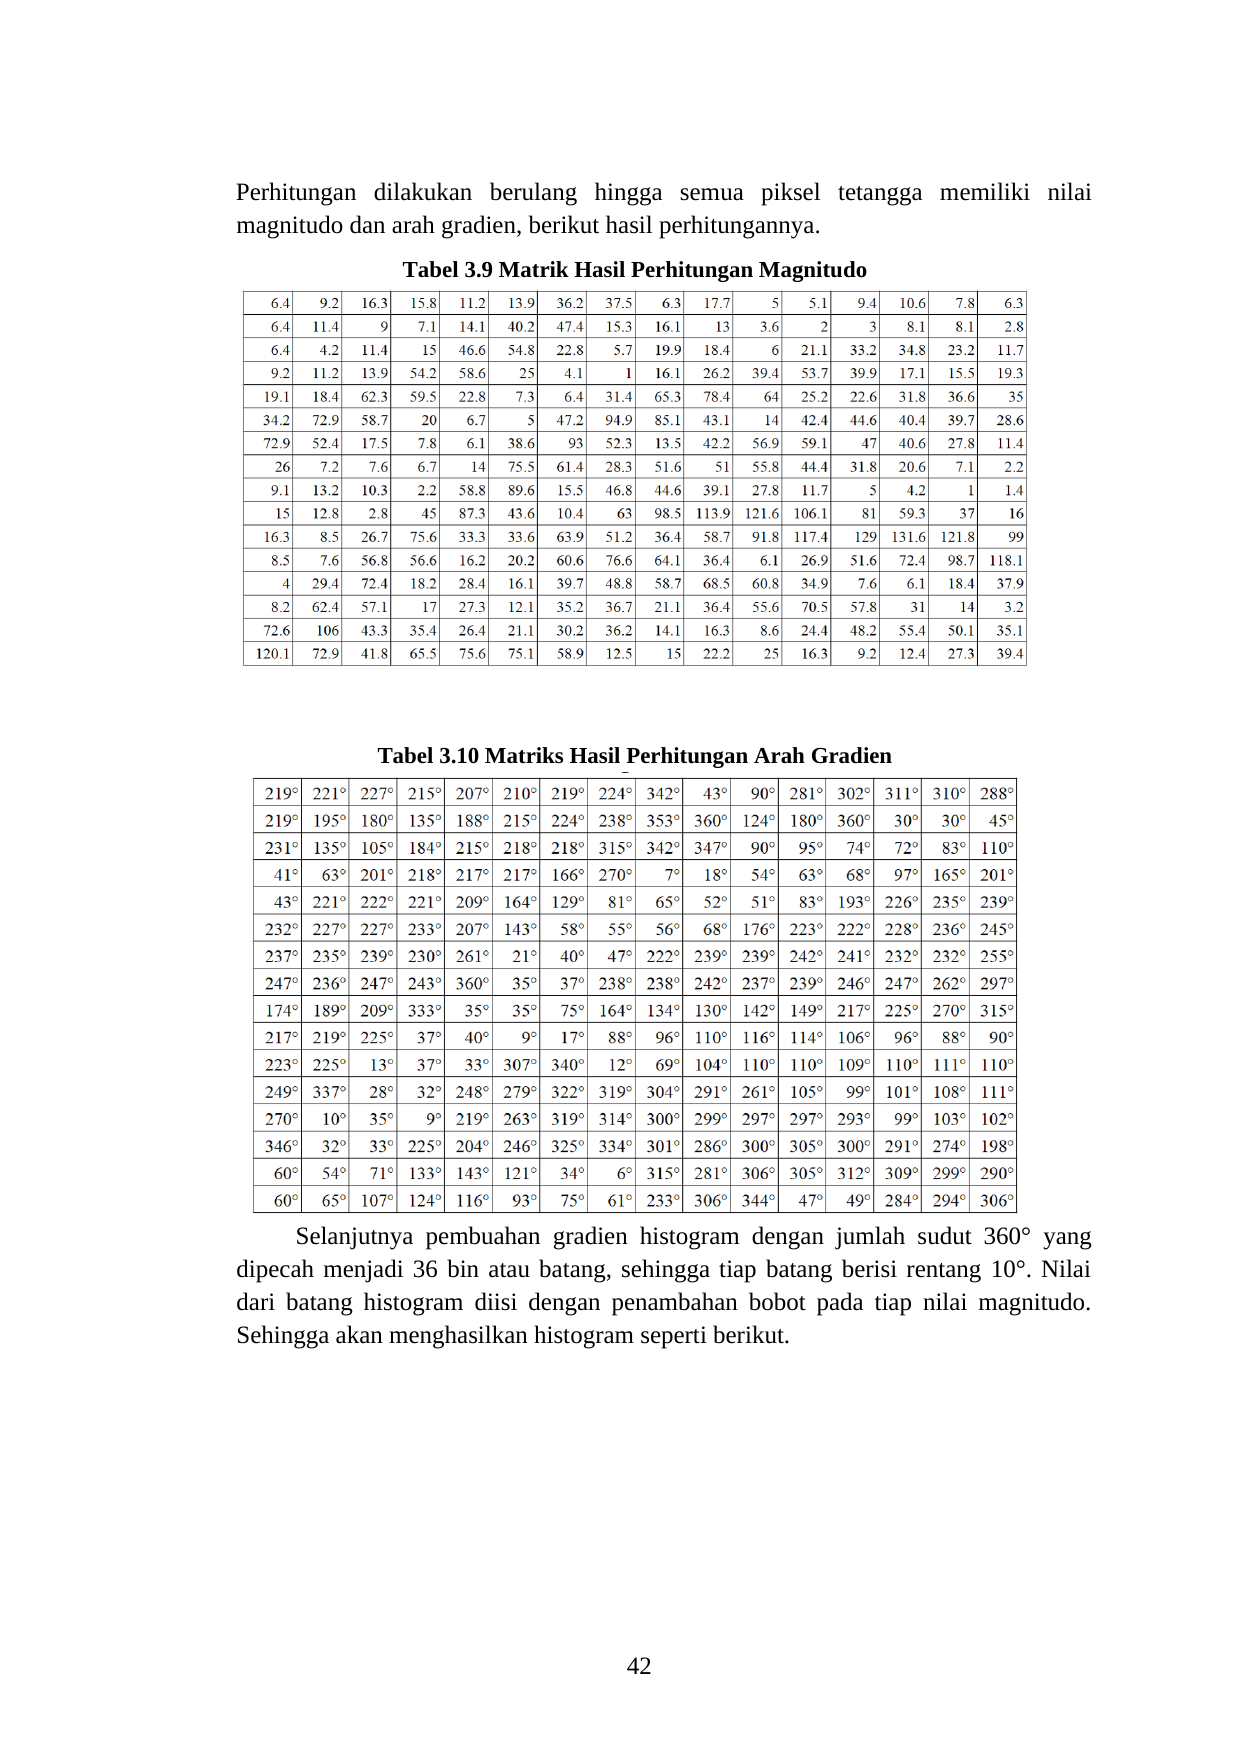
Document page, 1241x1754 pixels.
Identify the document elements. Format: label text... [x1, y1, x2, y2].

picture [242, 772, 1027, 1217]
text Perhitungan dilakukan berulang hingga semua piksel tetangga memiliki nilai magnitudo dan arah gradien, berikut hasil perhitungannya. [236, 177, 1092, 239]
text Selanjutnya pembuahan gradien histogram dengan jumlah sudut 360° yang dipecah menjadi 36 bin atau batang, sehingga tiap batang berisi rentang 10°. Nilai dari batang histogram diisi dengan penambahan bobot pada tiap nilai magnitudo. Sehingga akan menghasilkan histogram seperti berikut. [236, 1221, 1092, 1349]
picture [236, 286, 1033, 672]
